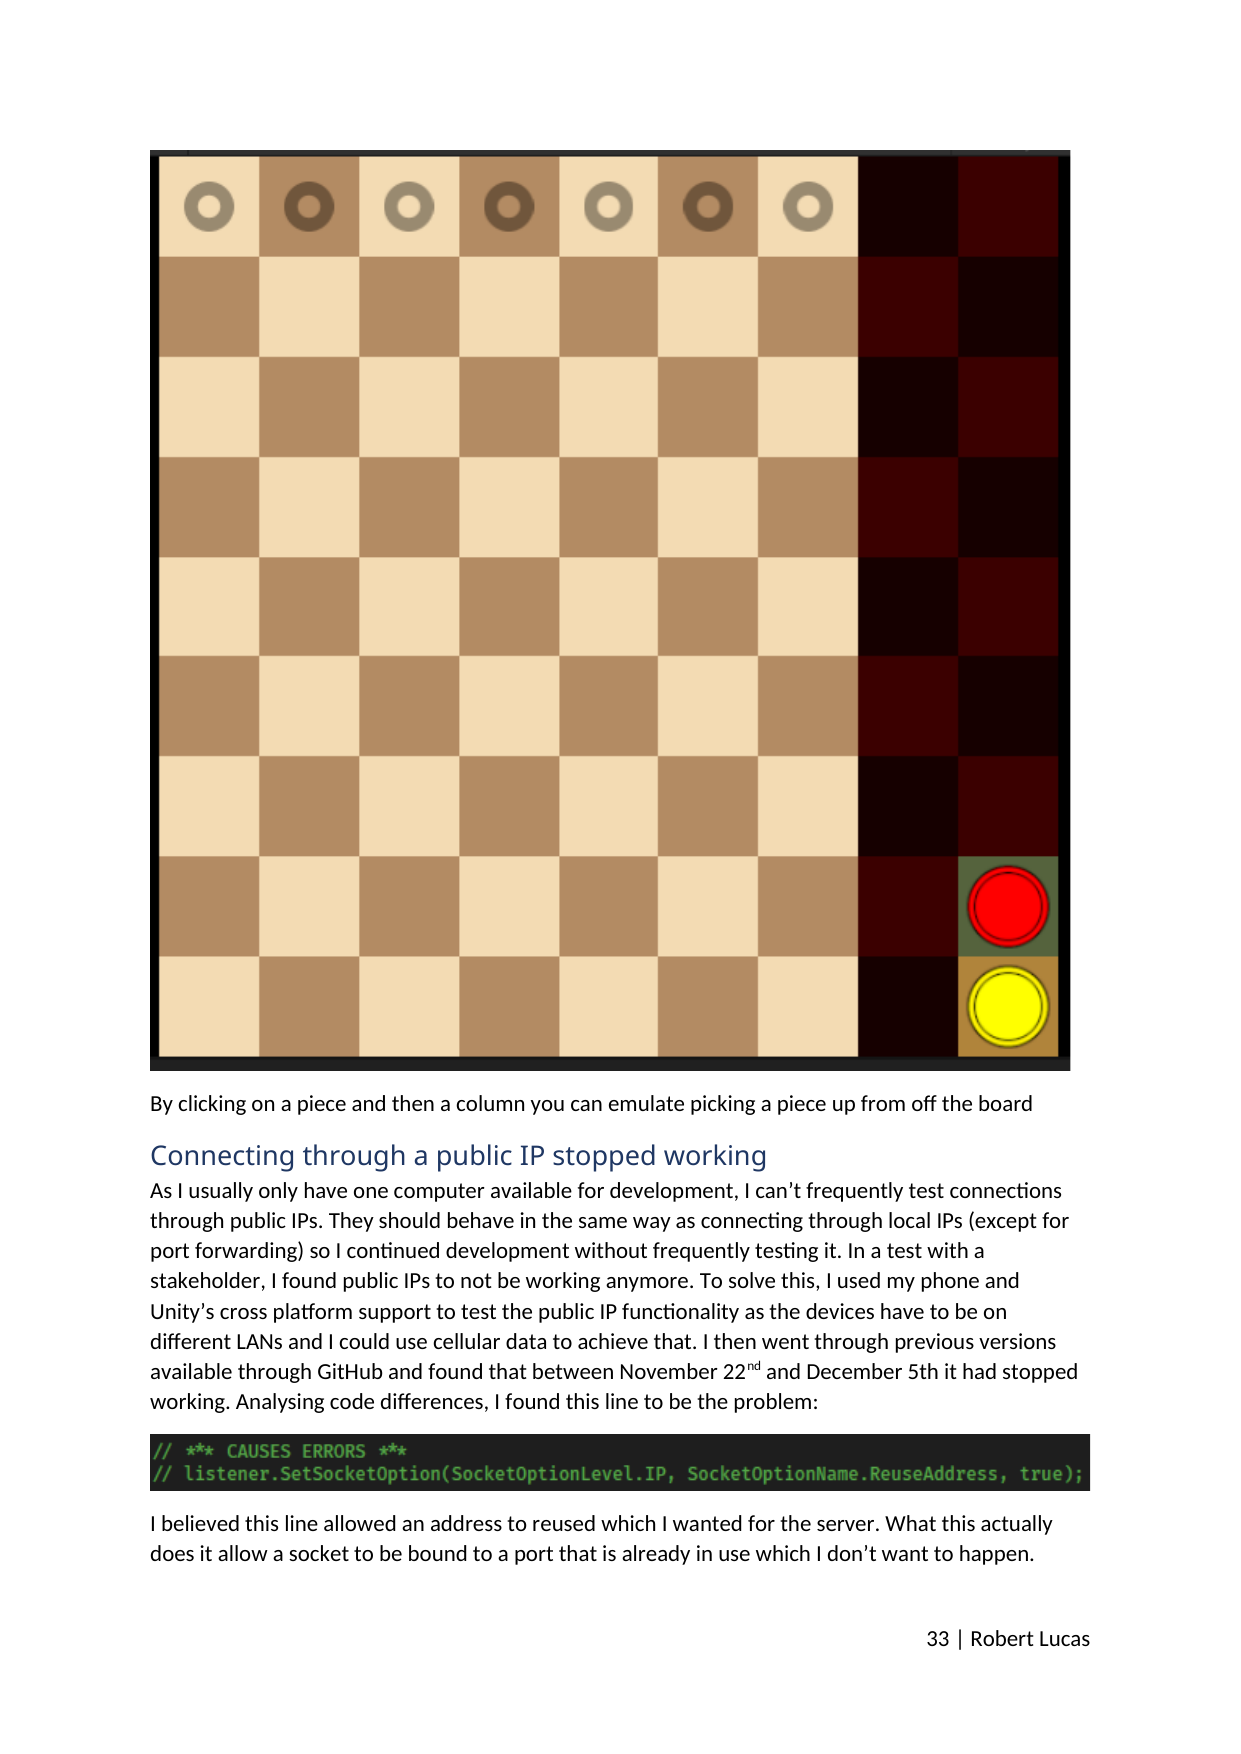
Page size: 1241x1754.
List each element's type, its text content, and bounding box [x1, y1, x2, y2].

subtitle Connecting through a public IP stopped working [150, 1136, 1090, 1173]
picture [150, 1434, 1091, 1491]
text As I usually only have one computer available for development, I can’t frequently test connections through public IPs. They should behave in the same way as connecting through local IPs (except for port forwarding) so I continued development without frequently testing it. In a test with a stakeholder, I found public IPs to not be working anymore. To solve this, I used my phone and Unity’s cross platform support to test the public IP functionality as the devices have to be on different LANs and I could use cellular data to achieve that. I then went through previous versions available through GitHub and found that between November 22nd and December 5th it had stopped working. Analysing code differences, I found this line to be the problem: [150, 1176, 1090, 1415]
picture [150, 150, 1071, 1071]
text By clicking on a piece and then a column you can emulate picking a piece up from off the board [150, 1089, 1090, 1117]
text I believed this line allowed an address to reused which I wanted for the server. What this actually does it allow a socket to be bound to a port that is already in use which I don’t want to happen. [150, 1509, 1090, 1567]
